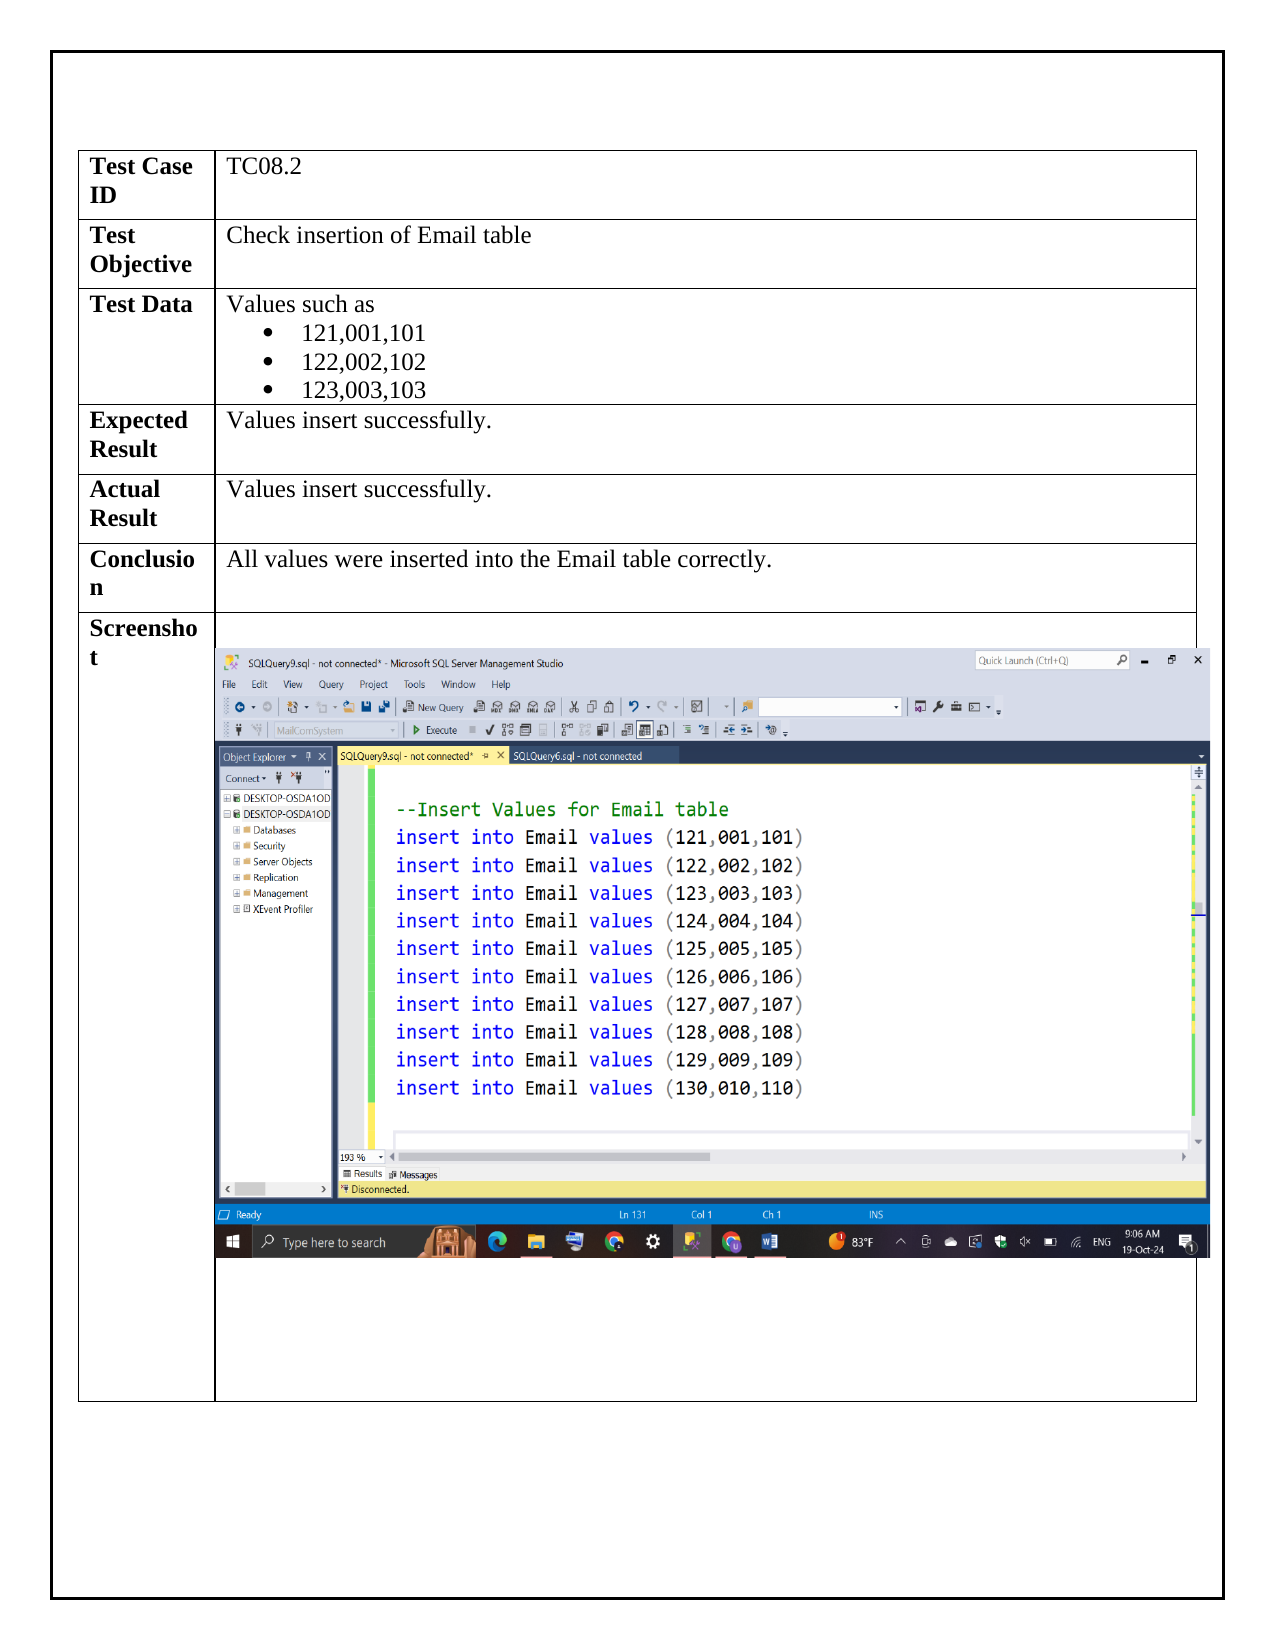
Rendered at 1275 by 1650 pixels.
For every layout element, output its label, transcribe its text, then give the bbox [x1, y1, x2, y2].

table_cell Conclusion [79, 544, 214, 612]
table_cell Check insertion of Email table [216, 220, 1196, 288]
table_cell [216, 1258, 1196, 1401]
table_cell Values such as 121,001,101 122,002,102 123,003,103 [216, 289, 1196, 404]
table_header TC08.2 [216, 151, 1196, 219]
table_cell [216, 613, 1196, 648]
table_header Test Case ID [79, 151, 214, 219]
table_cell Screenshot [79, 613, 214, 1401]
table_cell Actual Result [79, 475, 214, 543]
table_cell Values insert successfully. [216, 405, 1196, 473]
table_cell Expected Result [79, 405, 214, 473]
table_cell Test Data [79, 289, 214, 404]
table_cell All values were inserted into the Email table correctly. [216, 544, 1196, 612]
picture [215, 648, 1211, 1258]
table_cell Values insert successfully. [216, 475, 1196, 543]
table_cell Test Objective [79, 220, 214, 288]
